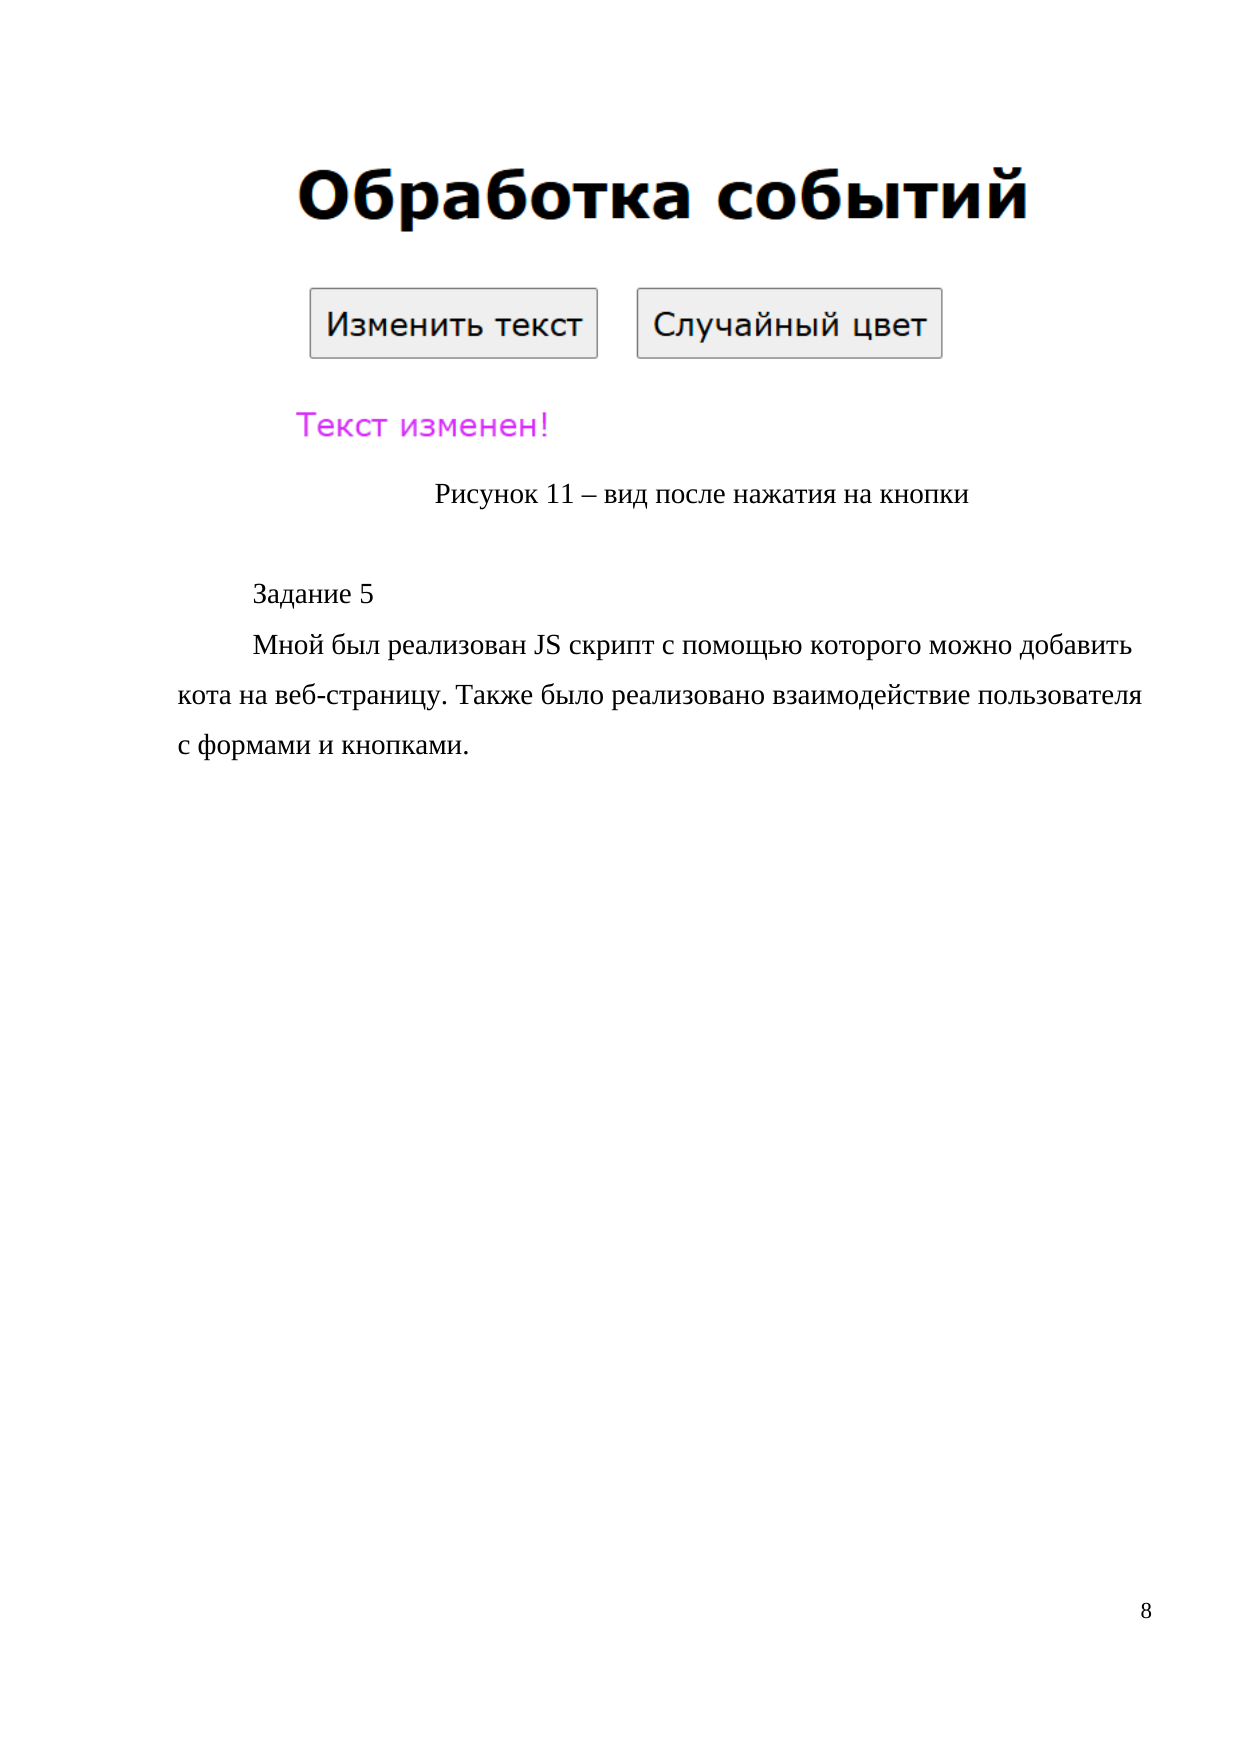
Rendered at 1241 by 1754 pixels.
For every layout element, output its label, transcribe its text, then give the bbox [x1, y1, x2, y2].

text Мной был реализован JS скрипт с помощью которого можно добавить кота на веб-страницу. Также было реализовано взаимодействие пользователя с формами и кнопками. [177, 627, 1152, 761]
picture [287, 146, 1117, 462]
text Рисунок 11 – вид после нажатия на кнопки [177, 476, 1152, 509]
text Задание 5 [177, 577, 1152, 610]
